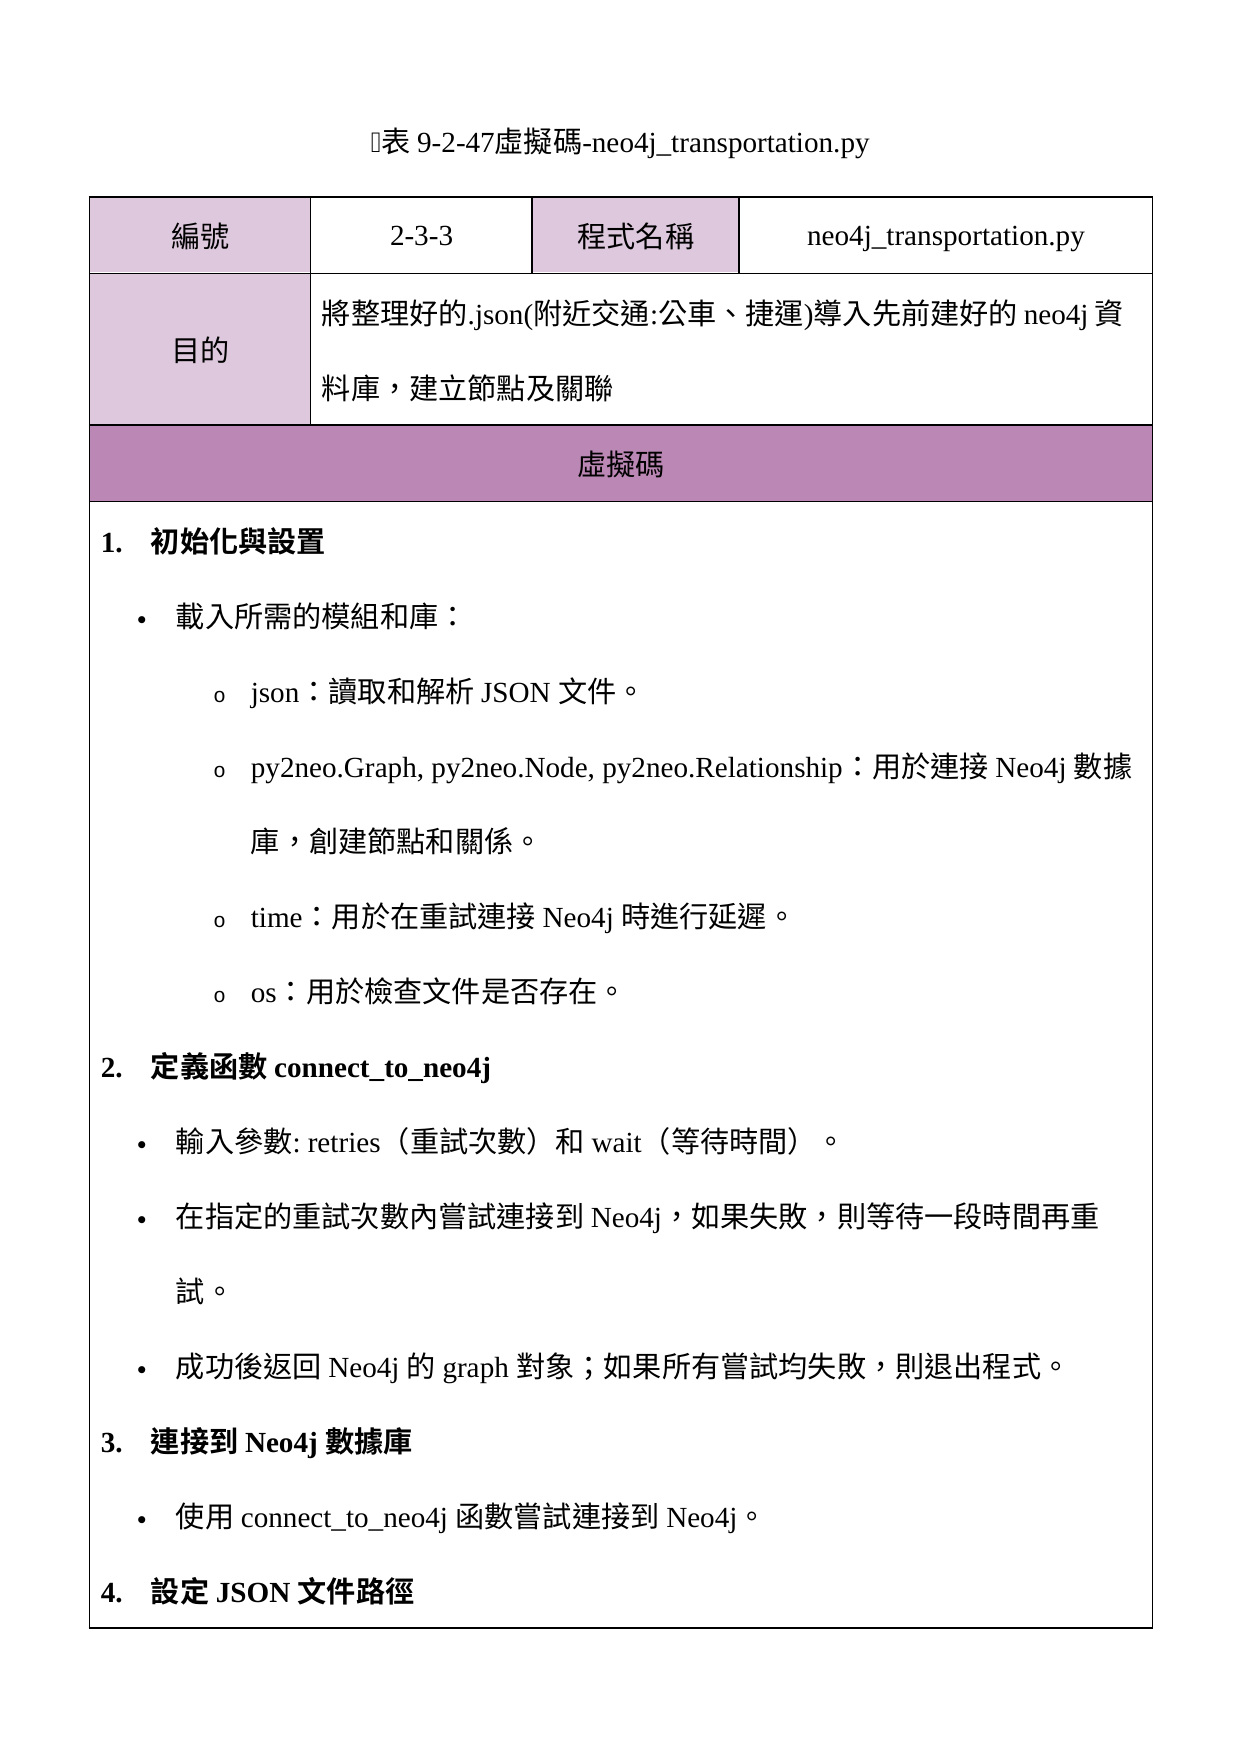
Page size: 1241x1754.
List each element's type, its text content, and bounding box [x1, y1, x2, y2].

table_cell 目的 [90, 274, 310, 424]
table_header 編號 [90, 198, 310, 272]
table_header neo4j_transportation.py [740, 198, 1152, 272]
table_header 2-3-3 [311, 198, 531, 272]
table_cell 虛擬碼 [90, 426, 1152, 501]
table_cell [90, 502, 1152, 1627]
table_header 程式名稱 [533, 198, 738, 272]
table_cell 將整理好的.json(附近交通:公車、捷運)導入先前建好的neo4j資料庫，建立節點及關聯 [311, 274, 1152, 424]
